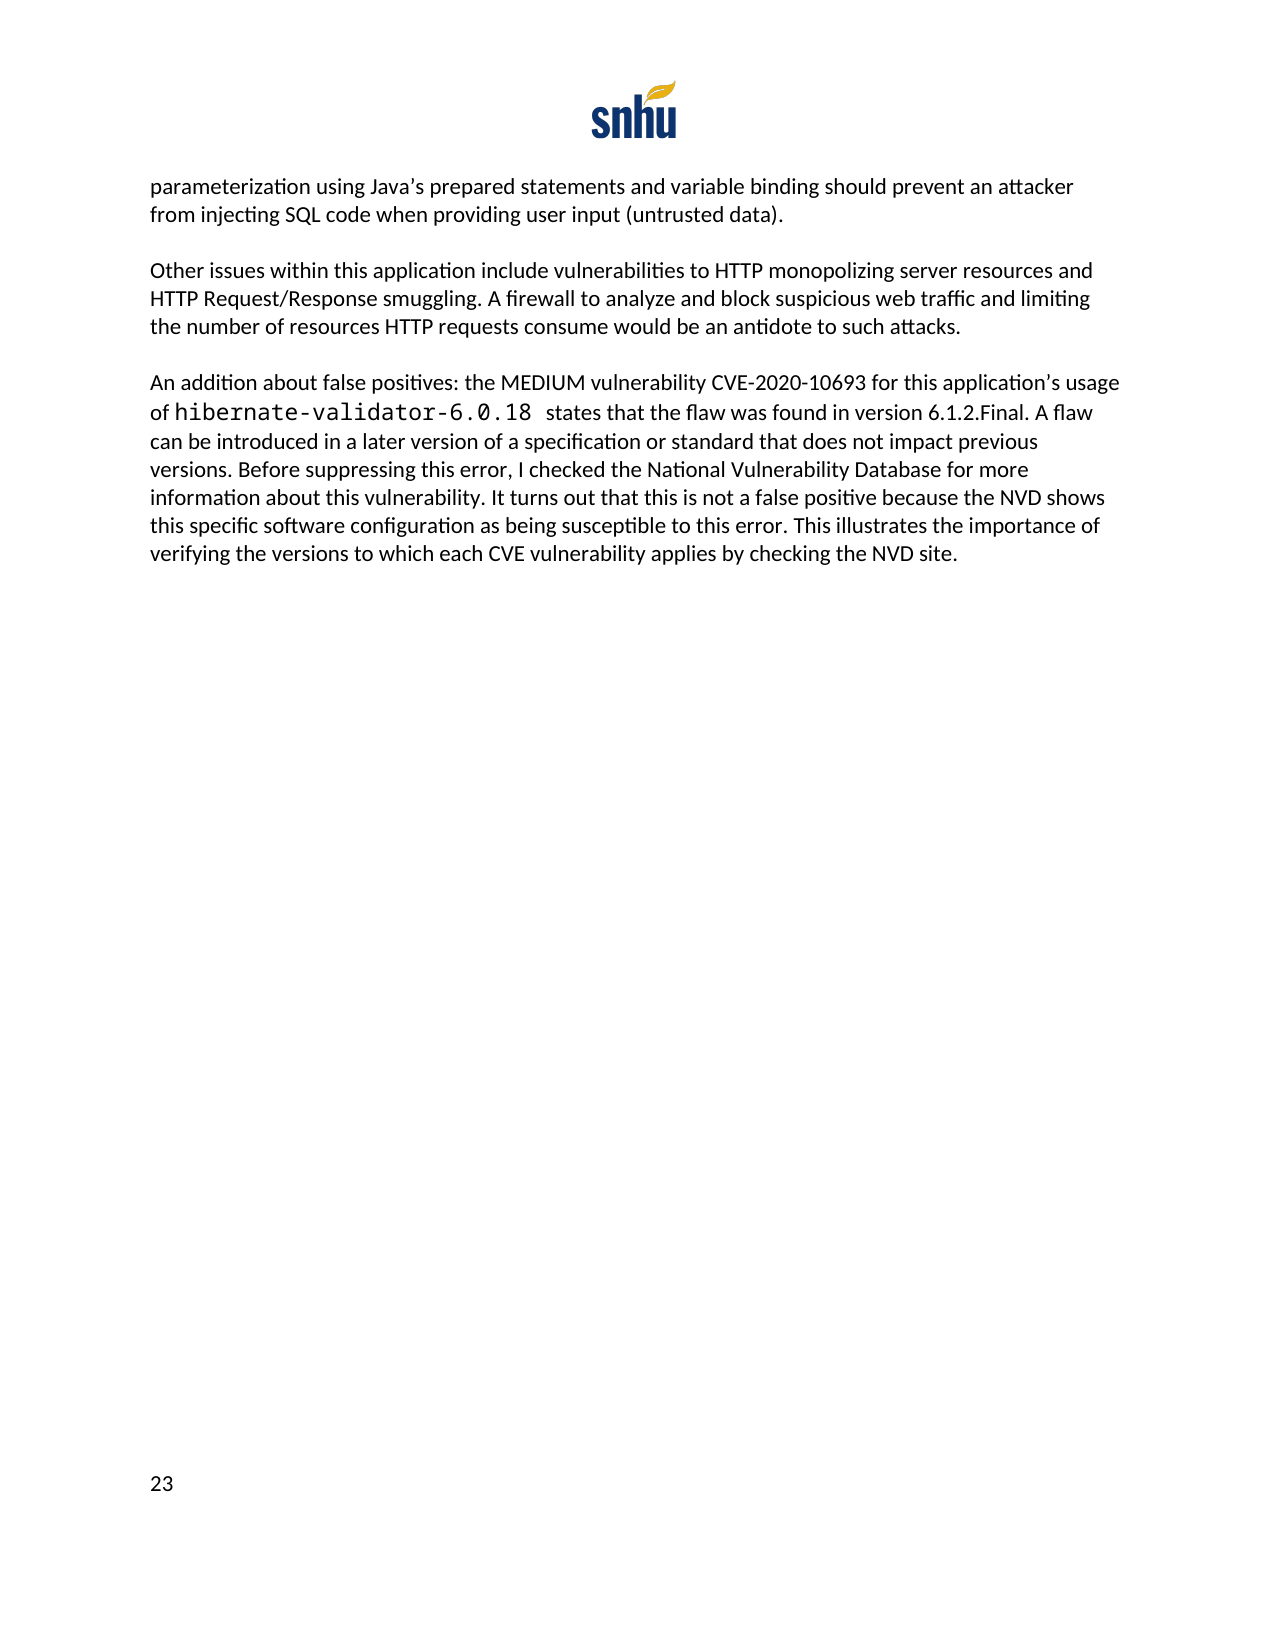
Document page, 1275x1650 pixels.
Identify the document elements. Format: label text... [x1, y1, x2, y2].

text Other issues within this application include vulnerabilities to HTTP monopolizing server resources and HTTP Request/Response smuggling. A firewall to analyze and block suspicious web traffic and limiting the number of resources HTTP requests consume would be an antidote to such attacks. [150, 256, 1125, 340]
picture [572, 75, 703, 147]
text An addition about false positives: the MEDIUM vulnerability CVE-2020-10693 for this application’s usage of hibernate-validator-6.0.18 states that the flaw was found in version 6.1.2.Final. A flaw can be introduced in a later version of a specification or standard that does not impact previous versions. Before suppressing this error, I checked the National Vulnerability Database for more information about this vulnerability. It turns out that this is not a false positive because the NVD shows this specific software configuration as being susceptible to this error. This illustrates the importance of verifying the versions to which each CVE vulnerability applies by checking the NVD site. [150, 368, 1125, 567]
